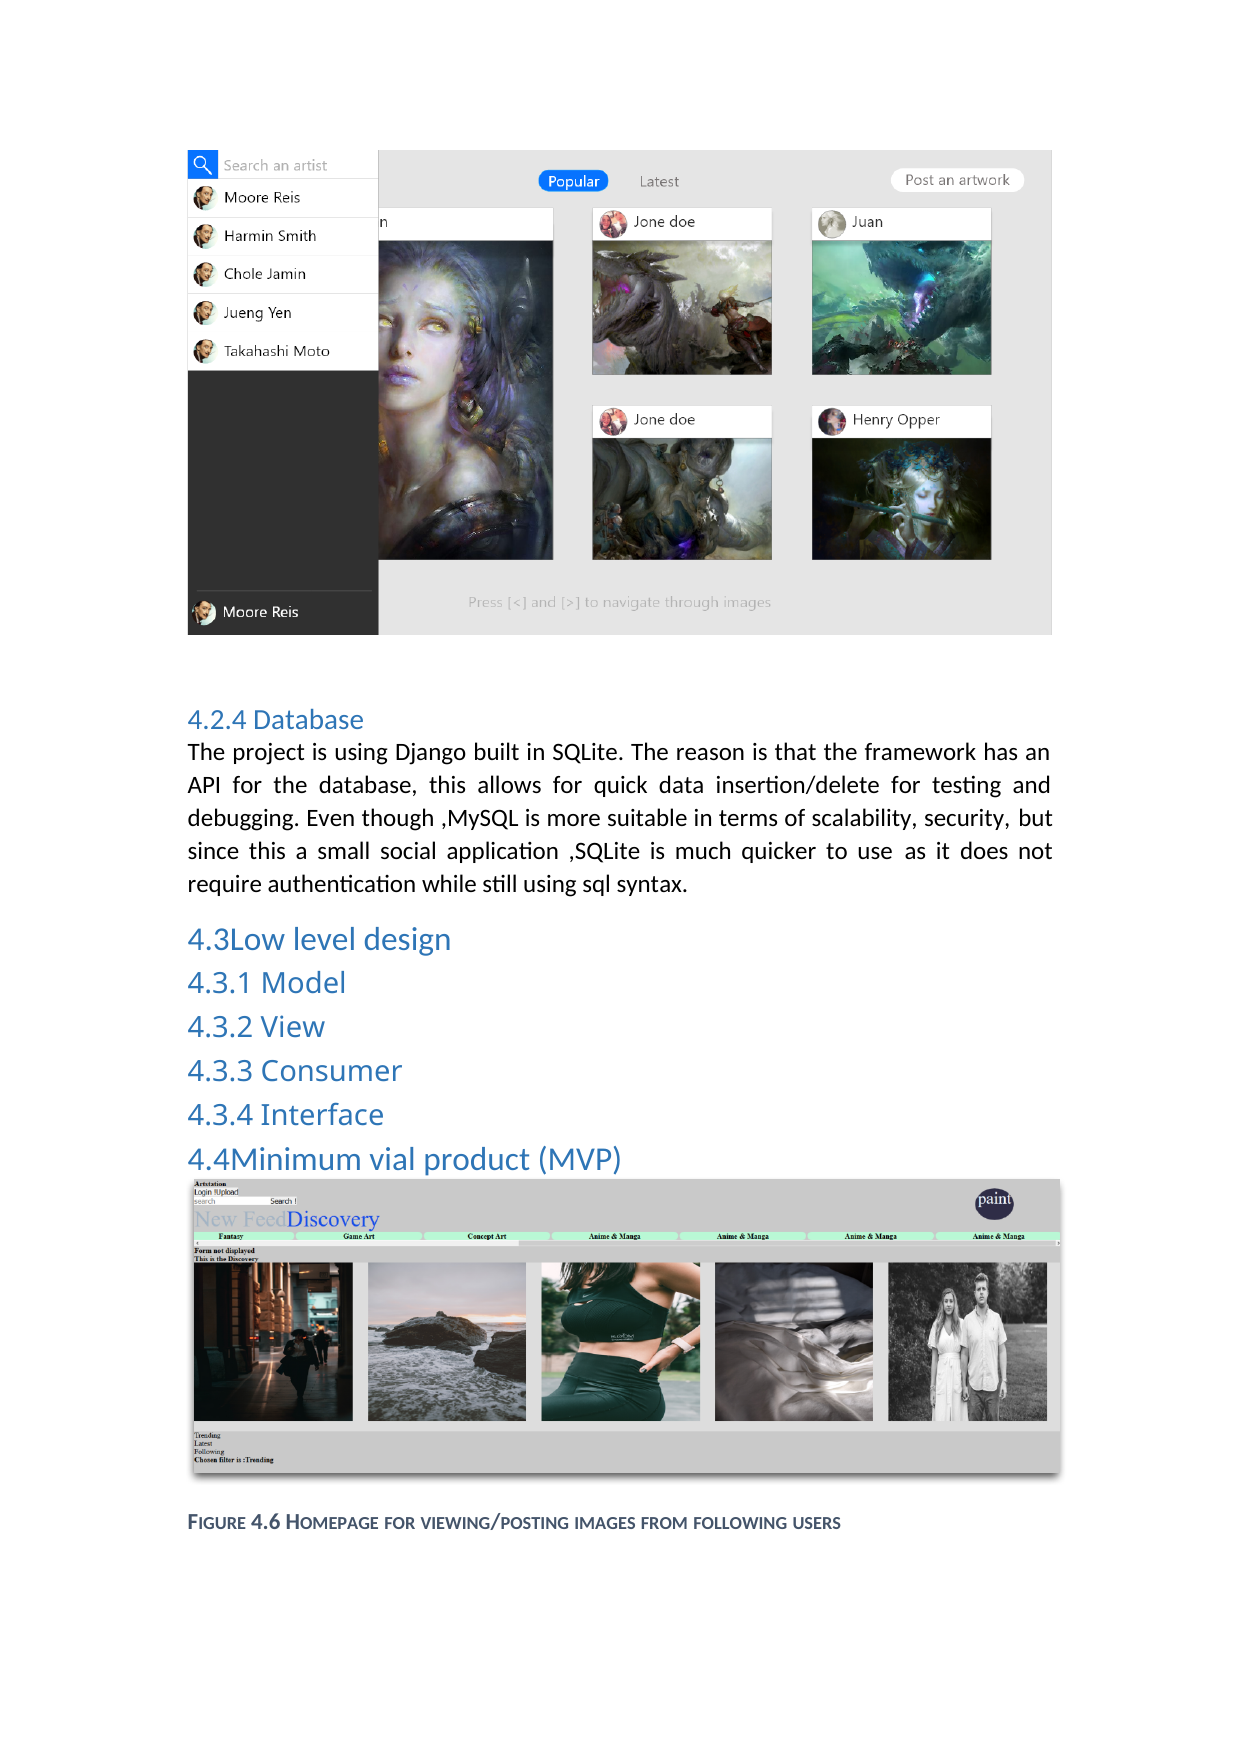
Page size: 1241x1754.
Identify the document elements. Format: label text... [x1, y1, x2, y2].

subtitle 4.3.4 Interface [187, 1094, 1053, 1134]
picture [187, 150, 1052, 635]
subtitle 4.3.1 Model [187, 962, 1053, 1002]
text The project is using Django built in SQLite. The reason is that the framework has an API for the database, this allows for quick data insertion/delete for testing and debugging. Even though ,MySQL is more suitable in terms of scalability, security, but since this a small social application ,SQLite is much quicker to use as it does not require authentication while still using sql syntax. [187, 736, 1053, 898]
subtitle 4.2.4 Database [187, 701, 1053, 736]
subtitle 4.4Minimum vial product (MVP) [187, 1138, 1053, 1179]
subtitle 4.3.2 View [187, 1006, 1053, 1046]
subtitle 4.3.3 Consumer [187, 1050, 1053, 1090]
subtitle 4.3Low level design [187, 918, 1053, 958]
text Figure 4.6 Homepage for viewing/posting images from following users [187, 1507, 1053, 1535]
picture [194, 1179, 1060, 1473]
